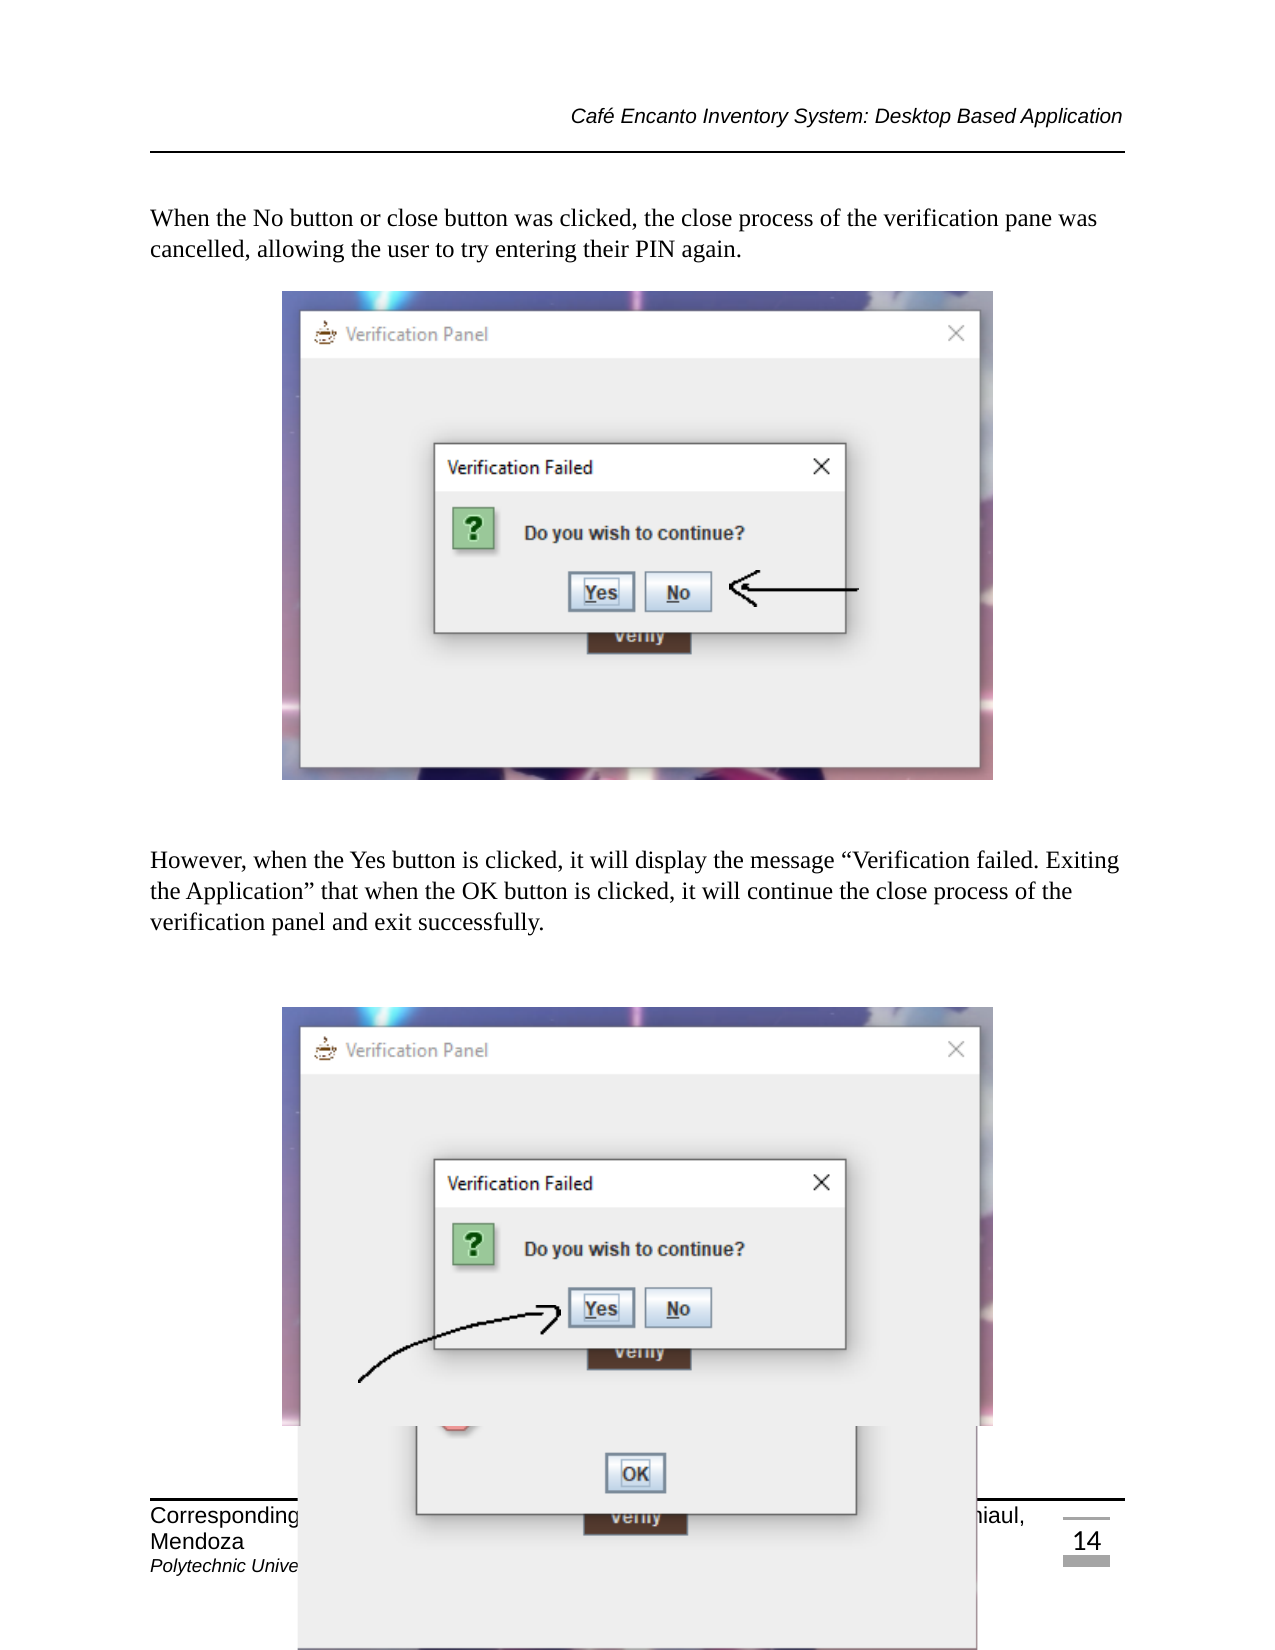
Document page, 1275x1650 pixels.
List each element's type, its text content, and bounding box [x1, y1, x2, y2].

picture [282, 291, 993, 780]
text However, when the Yes button is clicked, it will display the message “Verification failed. Exiting the Application” that when the OK button is clicked, it will continue the close process of the verification panel and exit successfully. [150, 845, 1125, 936]
picture [282, 1007, 993, 1650]
text When the No button or close button was clicked, the close process of the verification pane was cancelled, allowing the user to try entering their PIN again. [150, 203, 1125, 263]
